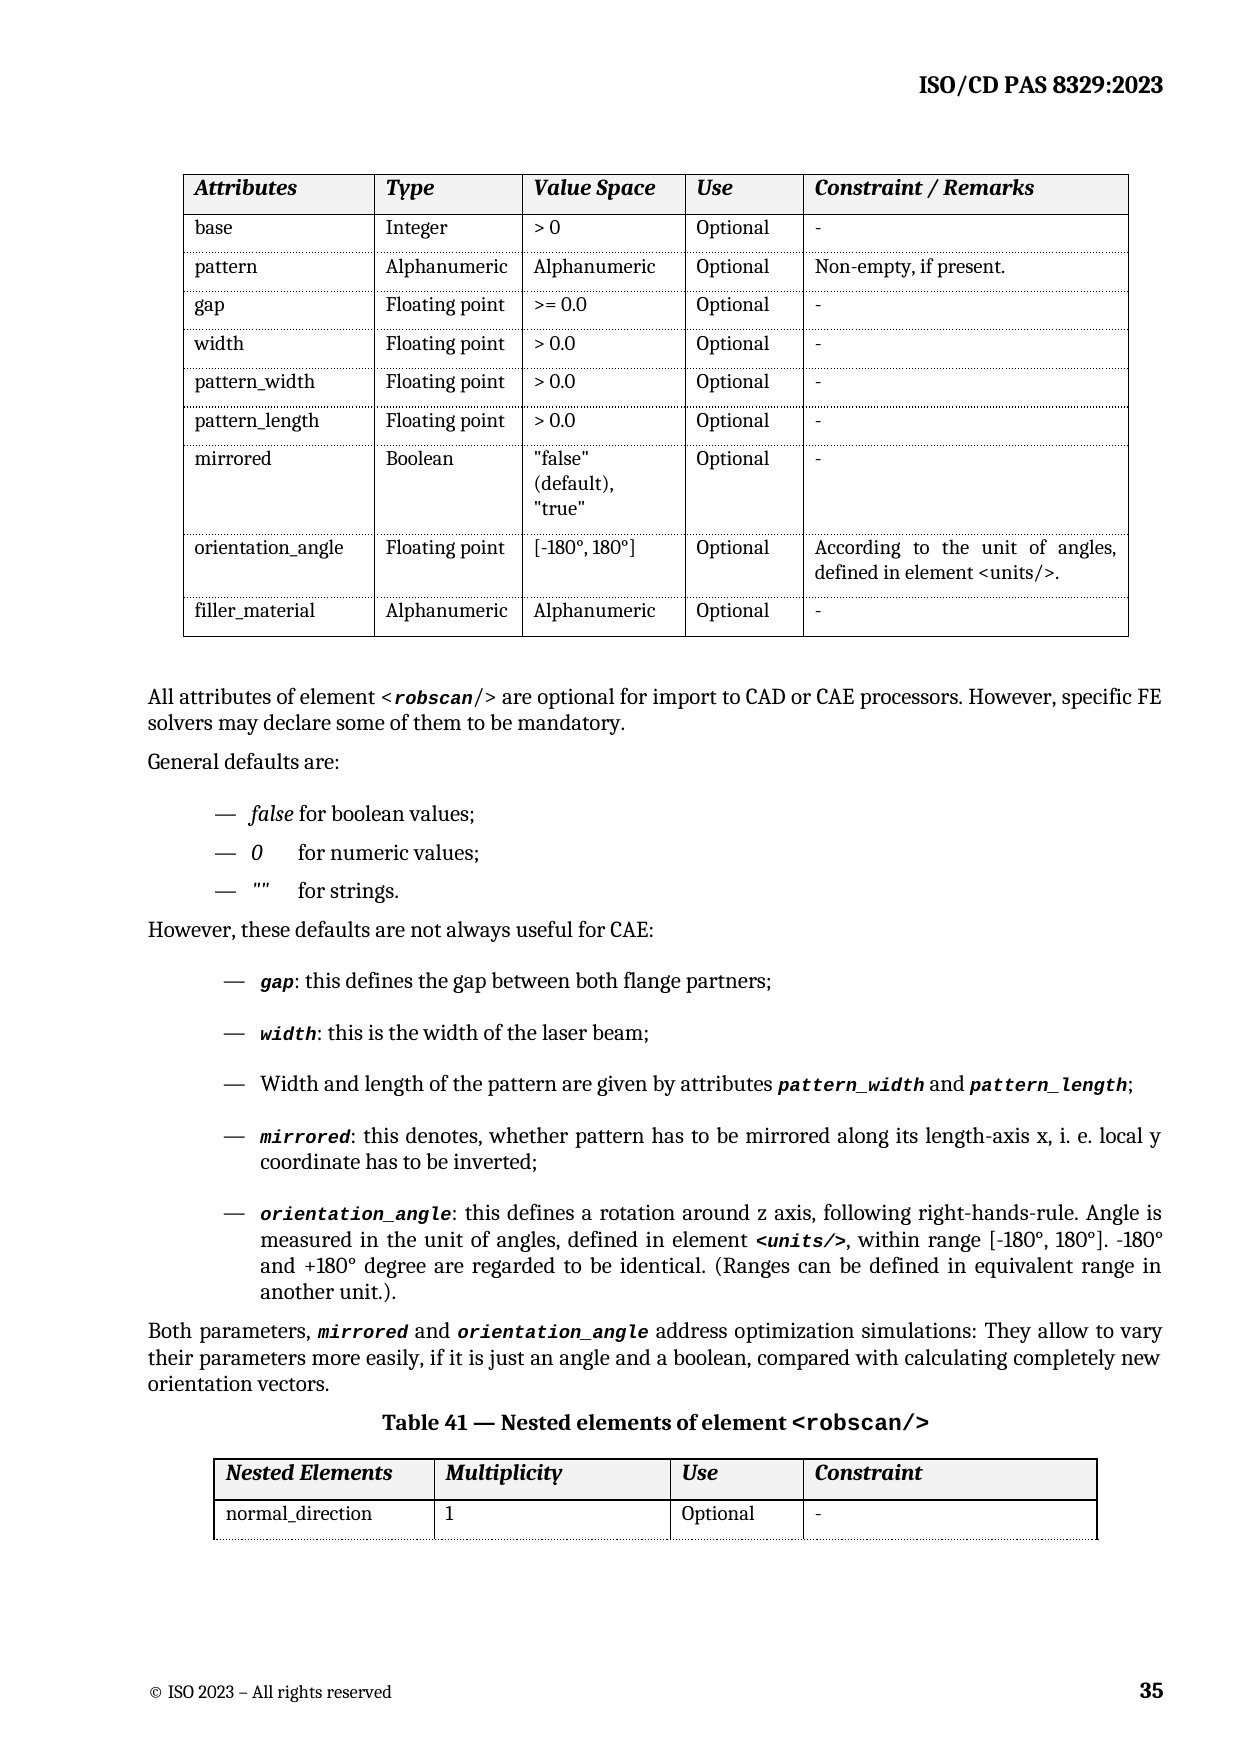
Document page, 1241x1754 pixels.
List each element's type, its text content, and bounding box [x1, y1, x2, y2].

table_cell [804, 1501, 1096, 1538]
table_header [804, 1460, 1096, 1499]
text General defaults are: [148, 749, 1163, 775]
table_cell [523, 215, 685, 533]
text However, these defaults are not always useful for CAE: [148, 917, 1163, 943]
list 0 for numeric values; [214, 839, 1163, 866]
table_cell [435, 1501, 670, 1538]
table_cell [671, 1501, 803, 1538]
text Table 41 — Nested elements of element <robscan/> [148, 1409, 1163, 1437]
list Width and length of the pattern are given by attributes pattern_width and pattern_length; [223, 1071, 1163, 1097]
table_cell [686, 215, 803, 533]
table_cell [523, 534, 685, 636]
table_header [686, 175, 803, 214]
list gap: this defines the gap between both flange partners; [223, 968, 1163, 995]
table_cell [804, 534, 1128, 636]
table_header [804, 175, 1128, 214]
list false for boolean values; [214, 800, 1163, 827]
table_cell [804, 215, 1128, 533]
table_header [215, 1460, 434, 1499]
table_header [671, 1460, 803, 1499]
list mirrored: this denotes, whether pattern has to be mirrored along its length-axis x, i. e. local y coordinate has to be inverted; [223, 1122, 1163, 1175]
list orientation_angle: this defines a rotation around z axis, following right-hands-rule. Angle is measured in the unit of angles, defined in element <units/>, within range [-180°, 180°]. -180° and +180° degree are regarded to be identical. (Ranges can be defined in equivalent range in another unit.). [223, 1200, 1163, 1306]
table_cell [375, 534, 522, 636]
list width: this is the width of the laser beam; [223, 1020, 1163, 1046]
text All attributes of element <robscan/> are optional for import to CAD or CAE processors. However, specific FE solvers may declare some of them to be mandatory. [148, 684, 1163, 737]
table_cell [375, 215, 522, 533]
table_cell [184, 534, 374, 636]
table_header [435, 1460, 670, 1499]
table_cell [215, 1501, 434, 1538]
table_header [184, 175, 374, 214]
text Both parameters, mirrored and orientation_angle address optimization simulations: They allow to vary their parameters more easily, if it is just an angle and a boolean, compared with calculating completely new orientation vectors. [148, 1318, 1163, 1397]
list "" for strings. [214, 878, 1163, 904]
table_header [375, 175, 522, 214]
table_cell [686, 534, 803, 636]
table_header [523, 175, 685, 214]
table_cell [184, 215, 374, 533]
